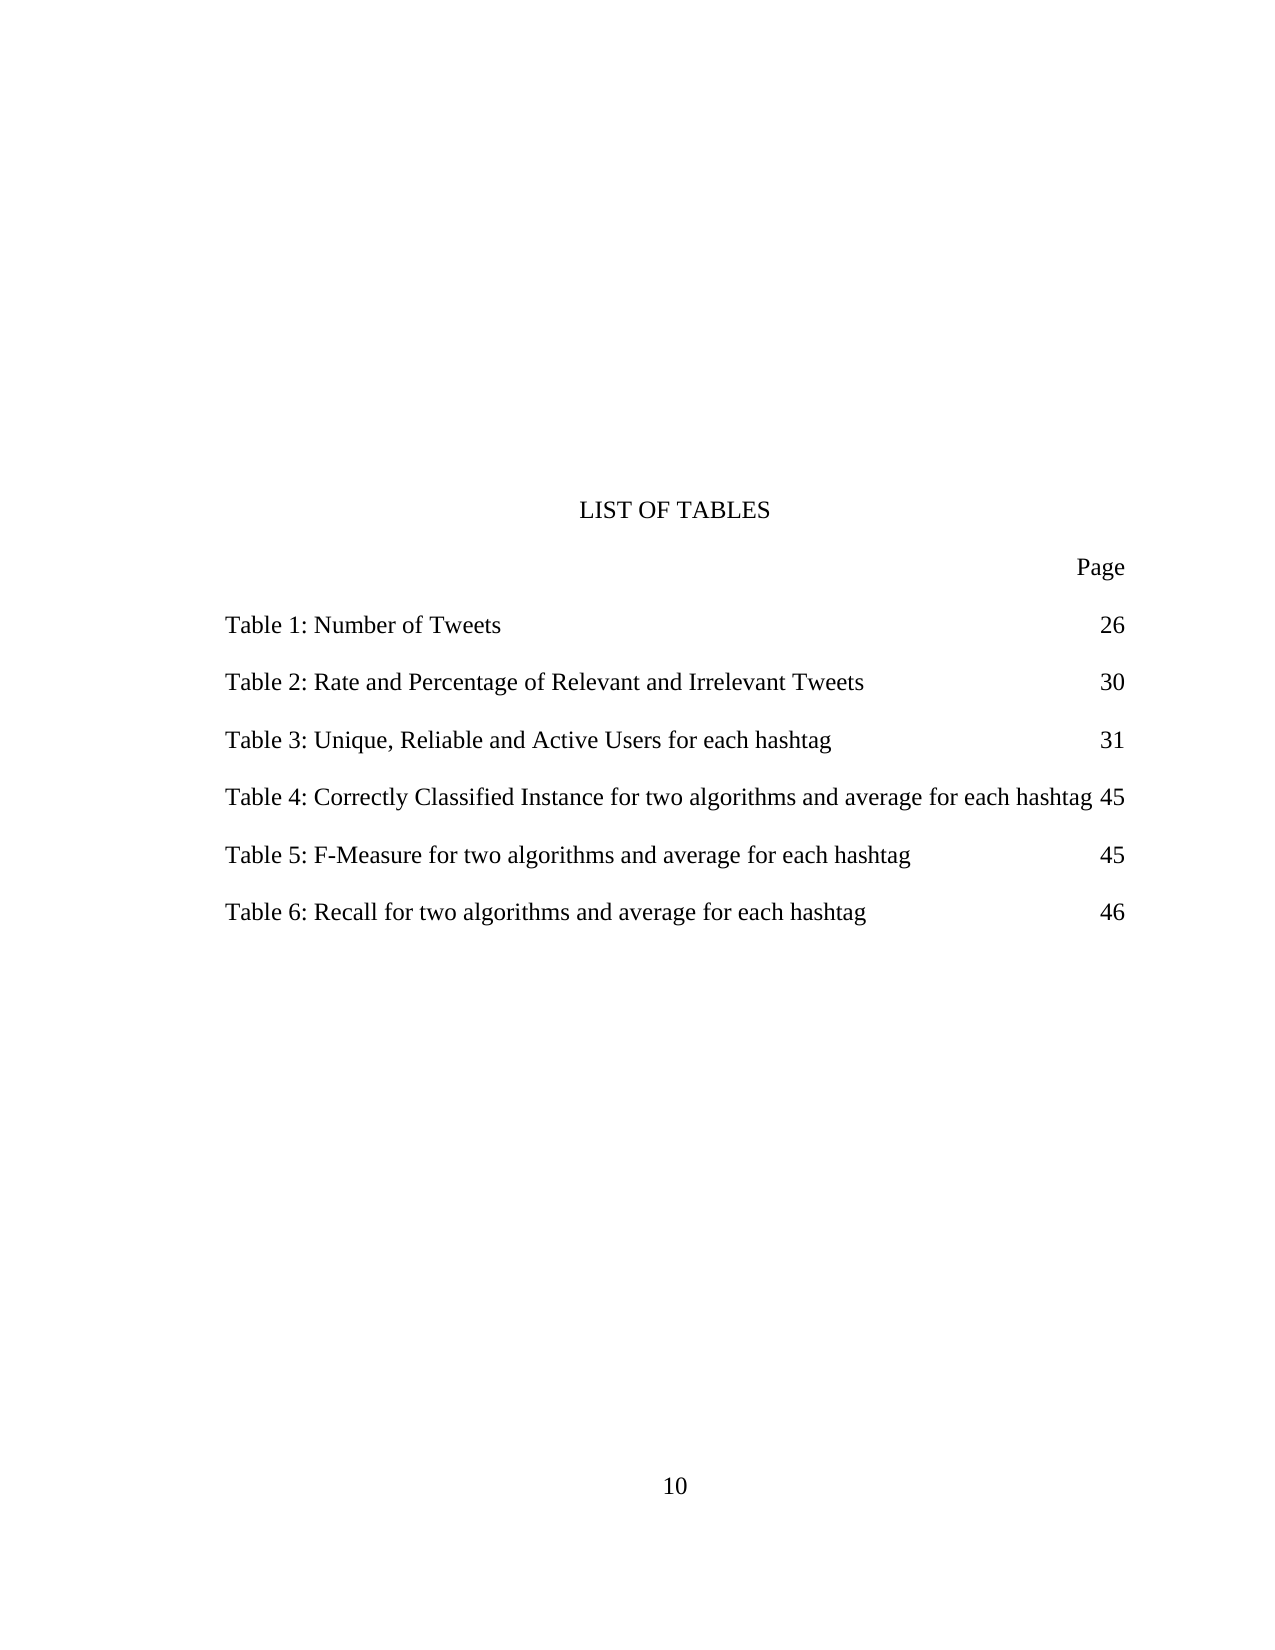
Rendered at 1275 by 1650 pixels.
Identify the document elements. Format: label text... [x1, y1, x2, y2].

text LIST OF TABLES [225, 495, 1125, 524]
text Table 2: Rate and Percentage of Relevant and Irrelevant Tweets 30 [225, 667, 1125, 696]
text Table 1: Number of Tweets 26 [225, 610, 1125, 639]
text Table 3: Unique, Reliable and Active Users for each hashtag 31 [225, 725, 1125, 754]
text Table 5: F-Measure for two algorithms and average for each hashtag 45 [225, 840, 1125, 869]
text Page [225, 552, 1125, 581]
text Table 6: Recall for two algorithms and average for each hashtag 46 [225, 897, 1125, 926]
text Table 4: Correctly Classified Instance for two algorithms and average for each hashtag 45 [225, 782, 1125, 811]
